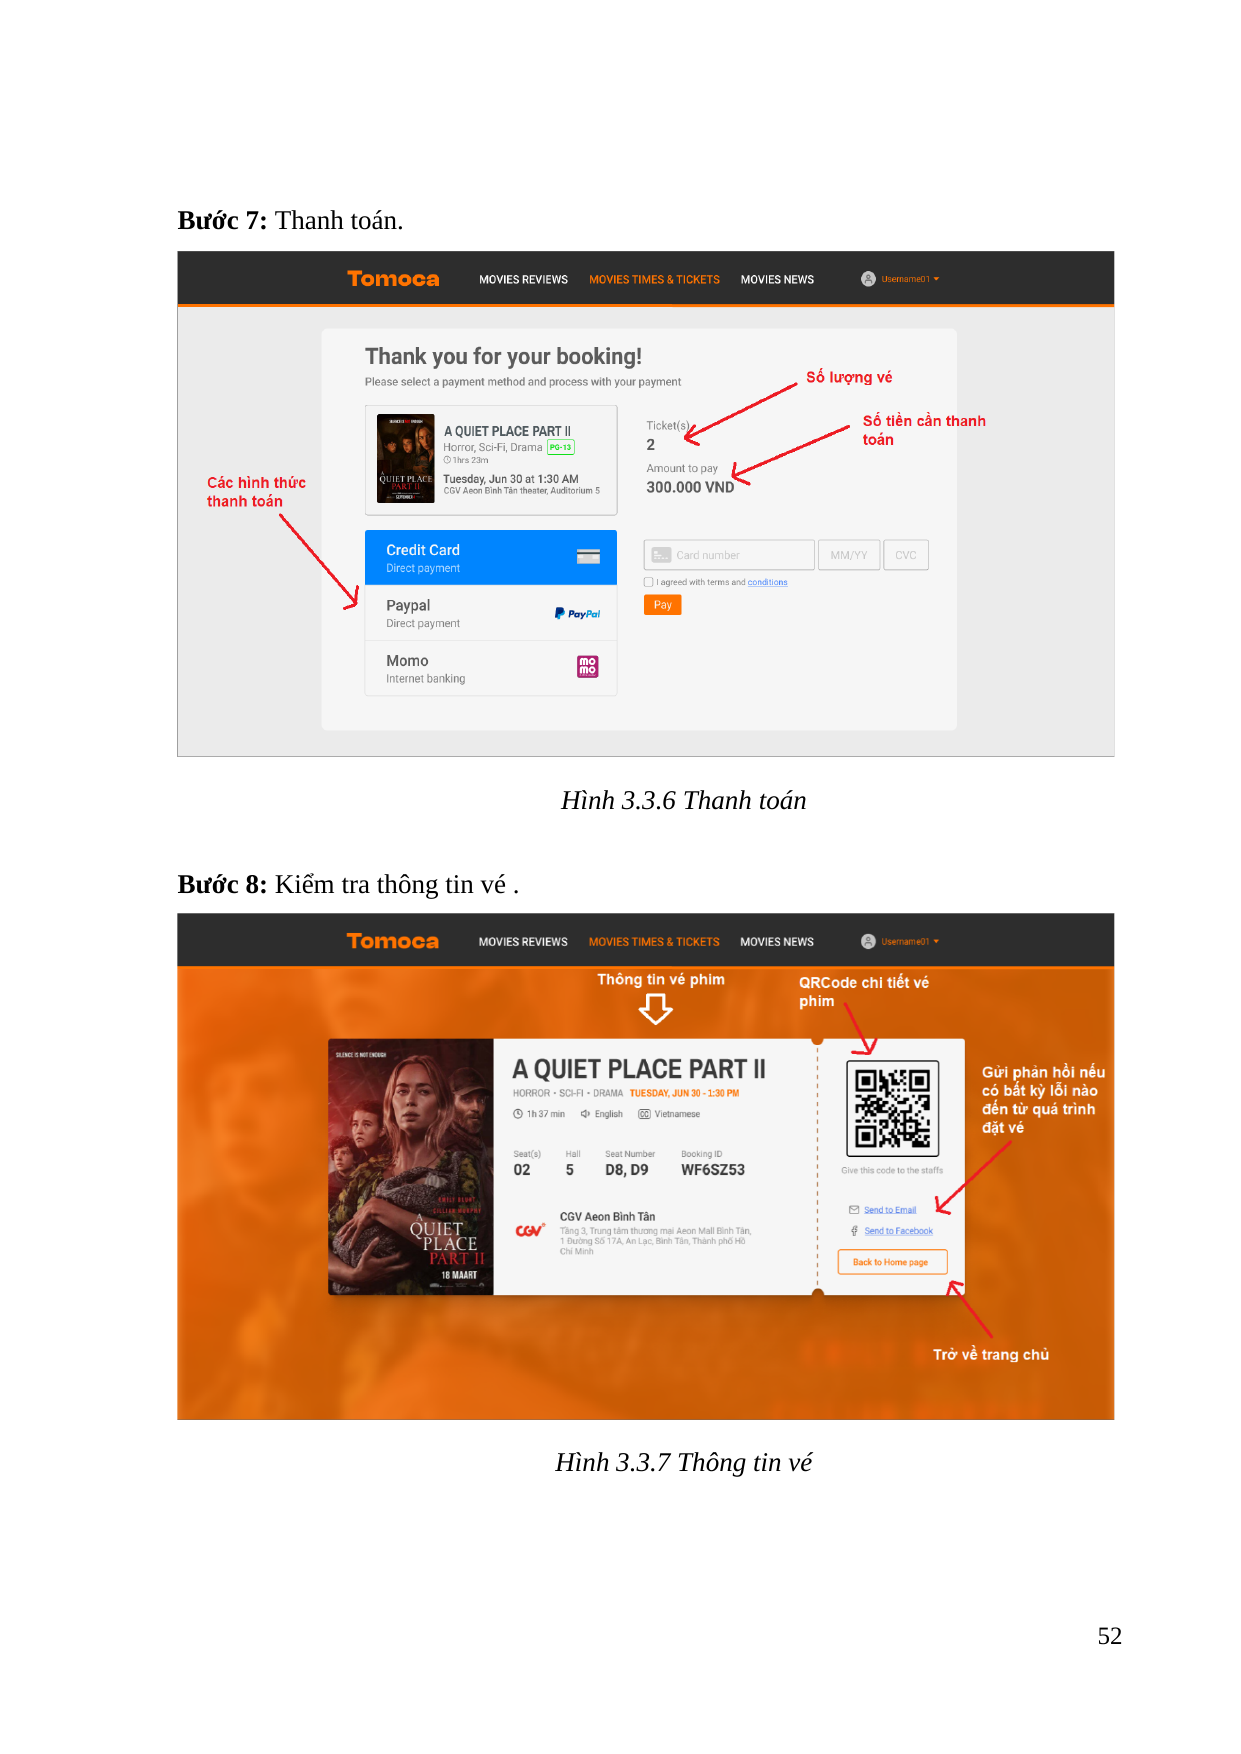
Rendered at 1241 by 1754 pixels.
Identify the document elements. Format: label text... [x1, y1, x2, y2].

picture [177, 913, 1115, 1420]
text Hình 3.3.7 Thông tin vé [177, 1446, 1122, 1477]
text Hình 3.3.6 Thanh toán [177, 784, 1122, 815]
picture [177, 251, 1115, 757]
text Bước 7: Thanh toán. [177, 204, 1122, 236]
